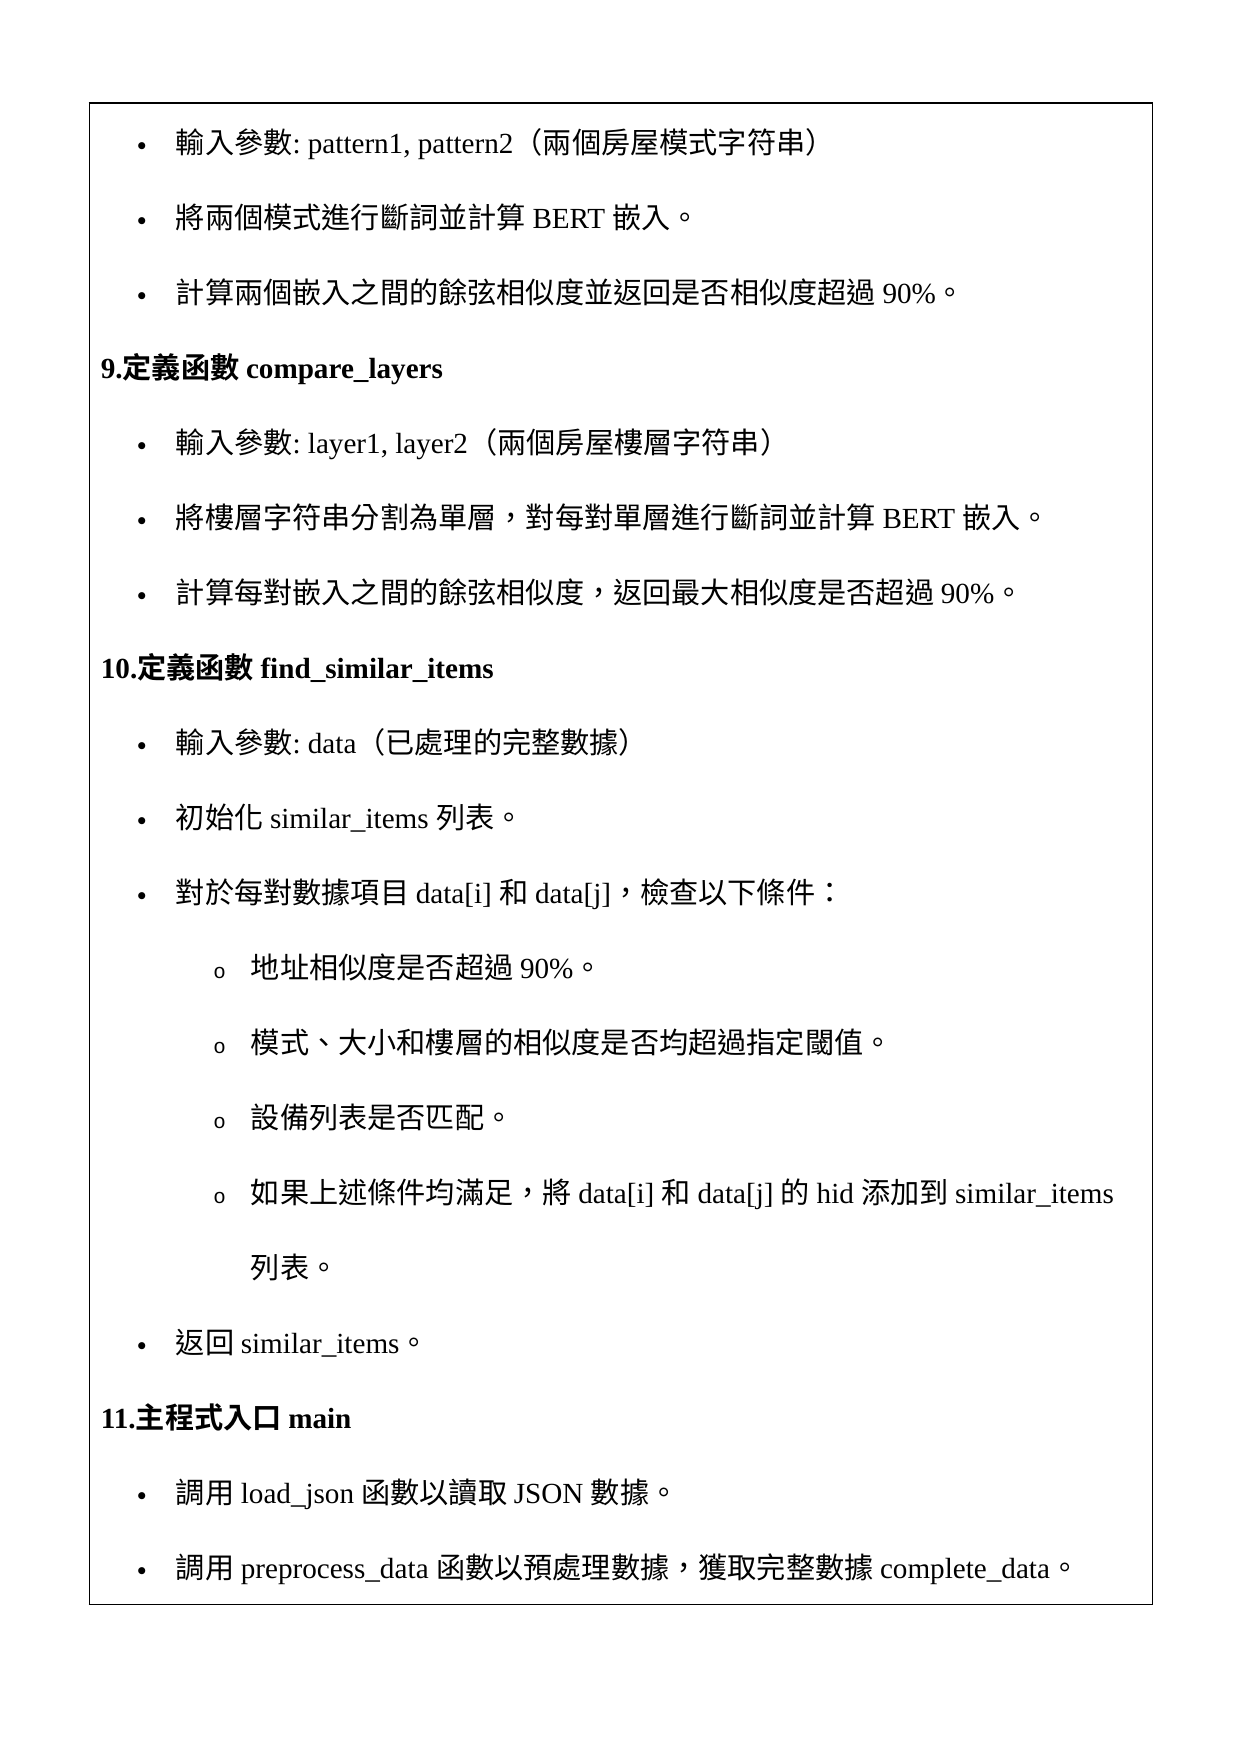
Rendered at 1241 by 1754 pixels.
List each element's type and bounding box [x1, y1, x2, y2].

table_cell [90, 104, 1152, 1604]
